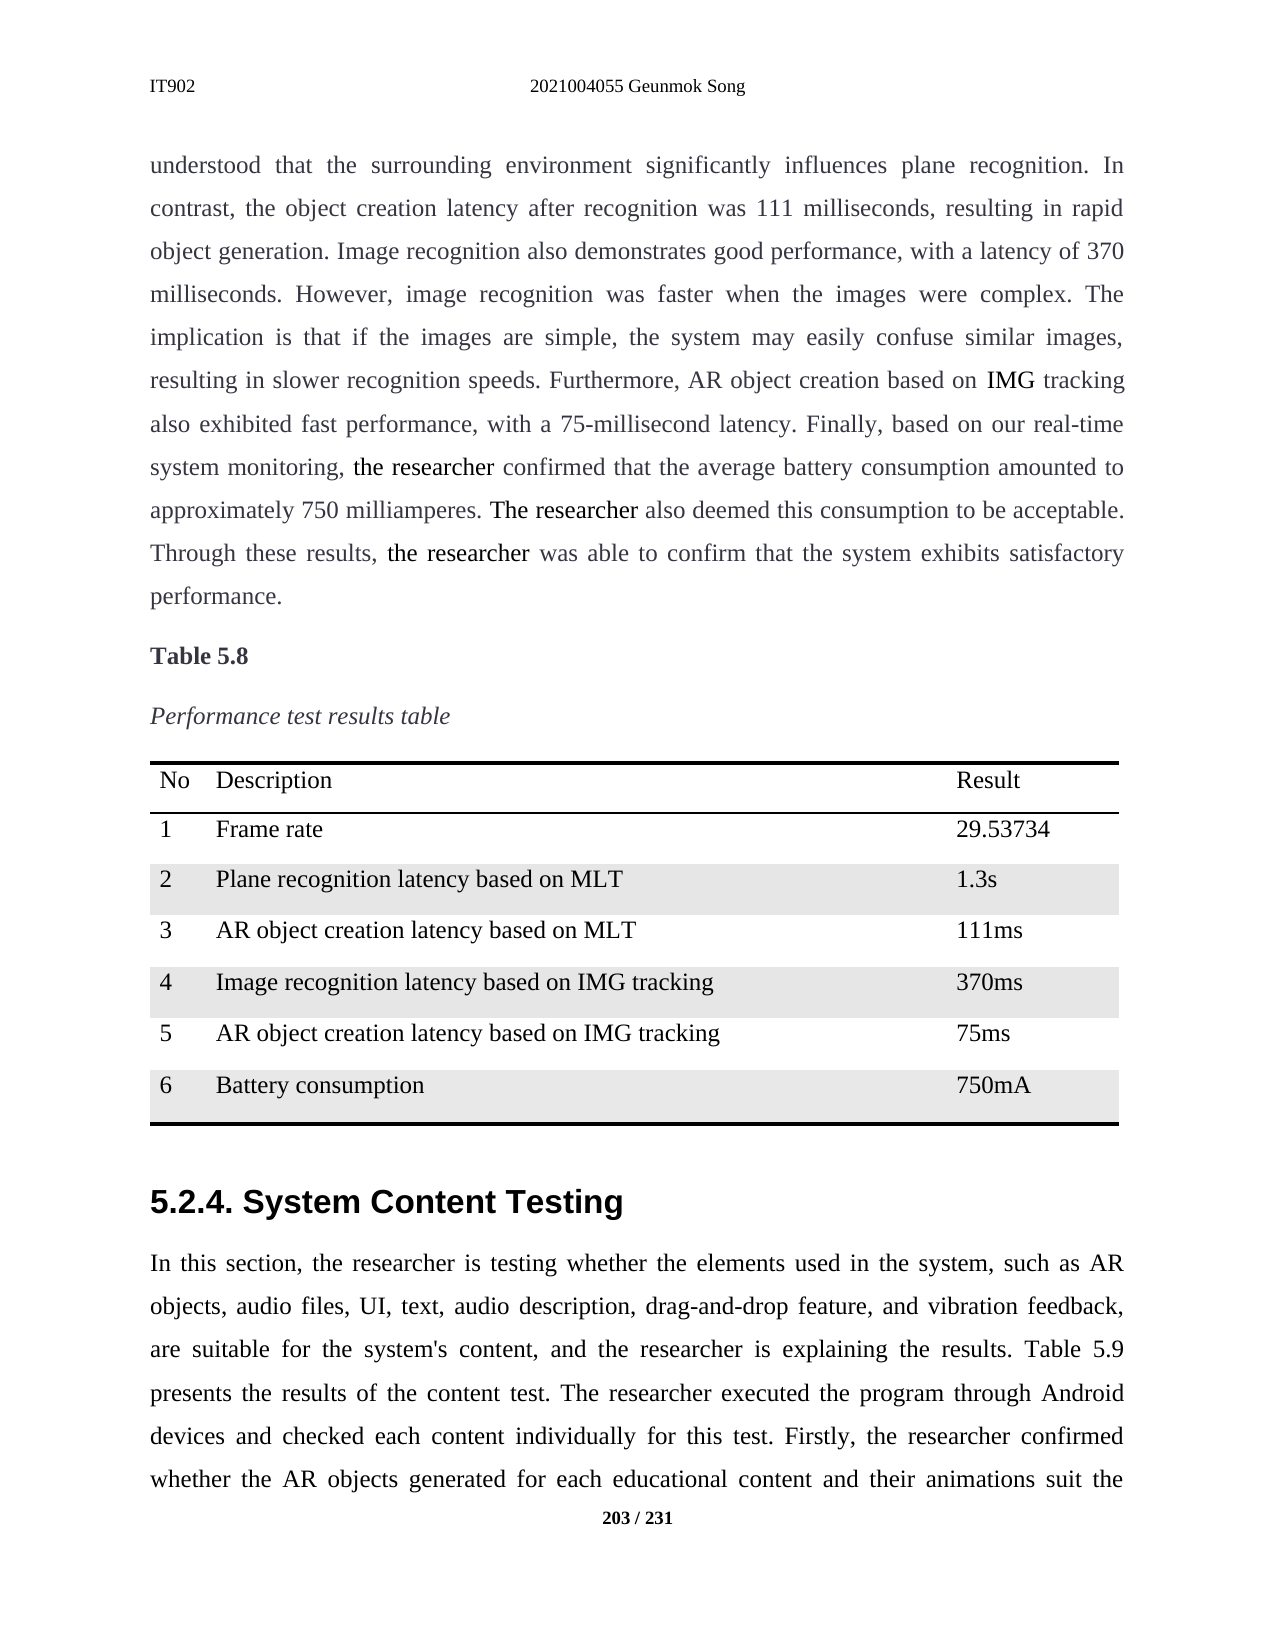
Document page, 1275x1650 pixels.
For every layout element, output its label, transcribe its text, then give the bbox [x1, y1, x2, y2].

table_cell 6 [150, 1070, 206, 1122]
table_header Description [206, 765, 947, 812]
subtitle 5.2.4. System Content Testing [150, 1182, 1125, 1221]
table_cell 111ms [947, 915, 1119, 967]
table_cell 75ms [947, 1019, 1119, 1070]
table_header Result [947, 765, 1119, 812]
text Table 5.8 [150, 641, 1125, 670]
table_cell 5 [150, 1019, 206, 1070]
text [150, 150, 1125, 610]
table_cell AR object creation latency based on IMG tracking [206, 1019, 947, 1070]
table_cell 3 [150, 915, 206, 967]
text Performance test results table [150, 701, 1125, 729]
table_cell 370ms [947, 967, 1119, 1018]
table_cell Image recognition latency based on IMG tracking [206, 967, 947, 1018]
table_cell 1.3s [947, 864, 1119, 915]
table_cell 29.53734 [947, 814, 1119, 864]
table_cell Frame rate [206, 814, 947, 864]
table_cell AR object creation latency based on MLT [206, 915, 947, 967]
table_cell Plane recognition latency based on MLT [206, 864, 947, 915]
table_cell Battery consumption [206, 1070, 947, 1122]
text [150, 1248, 1125, 1493]
table_header No [150, 765, 206, 812]
table_cell 2 [150, 864, 206, 915]
table_cell 1 [150, 814, 206, 864]
table_cell 4 [150, 967, 206, 1018]
table_cell 750mA [947, 1070, 1119, 1122]
